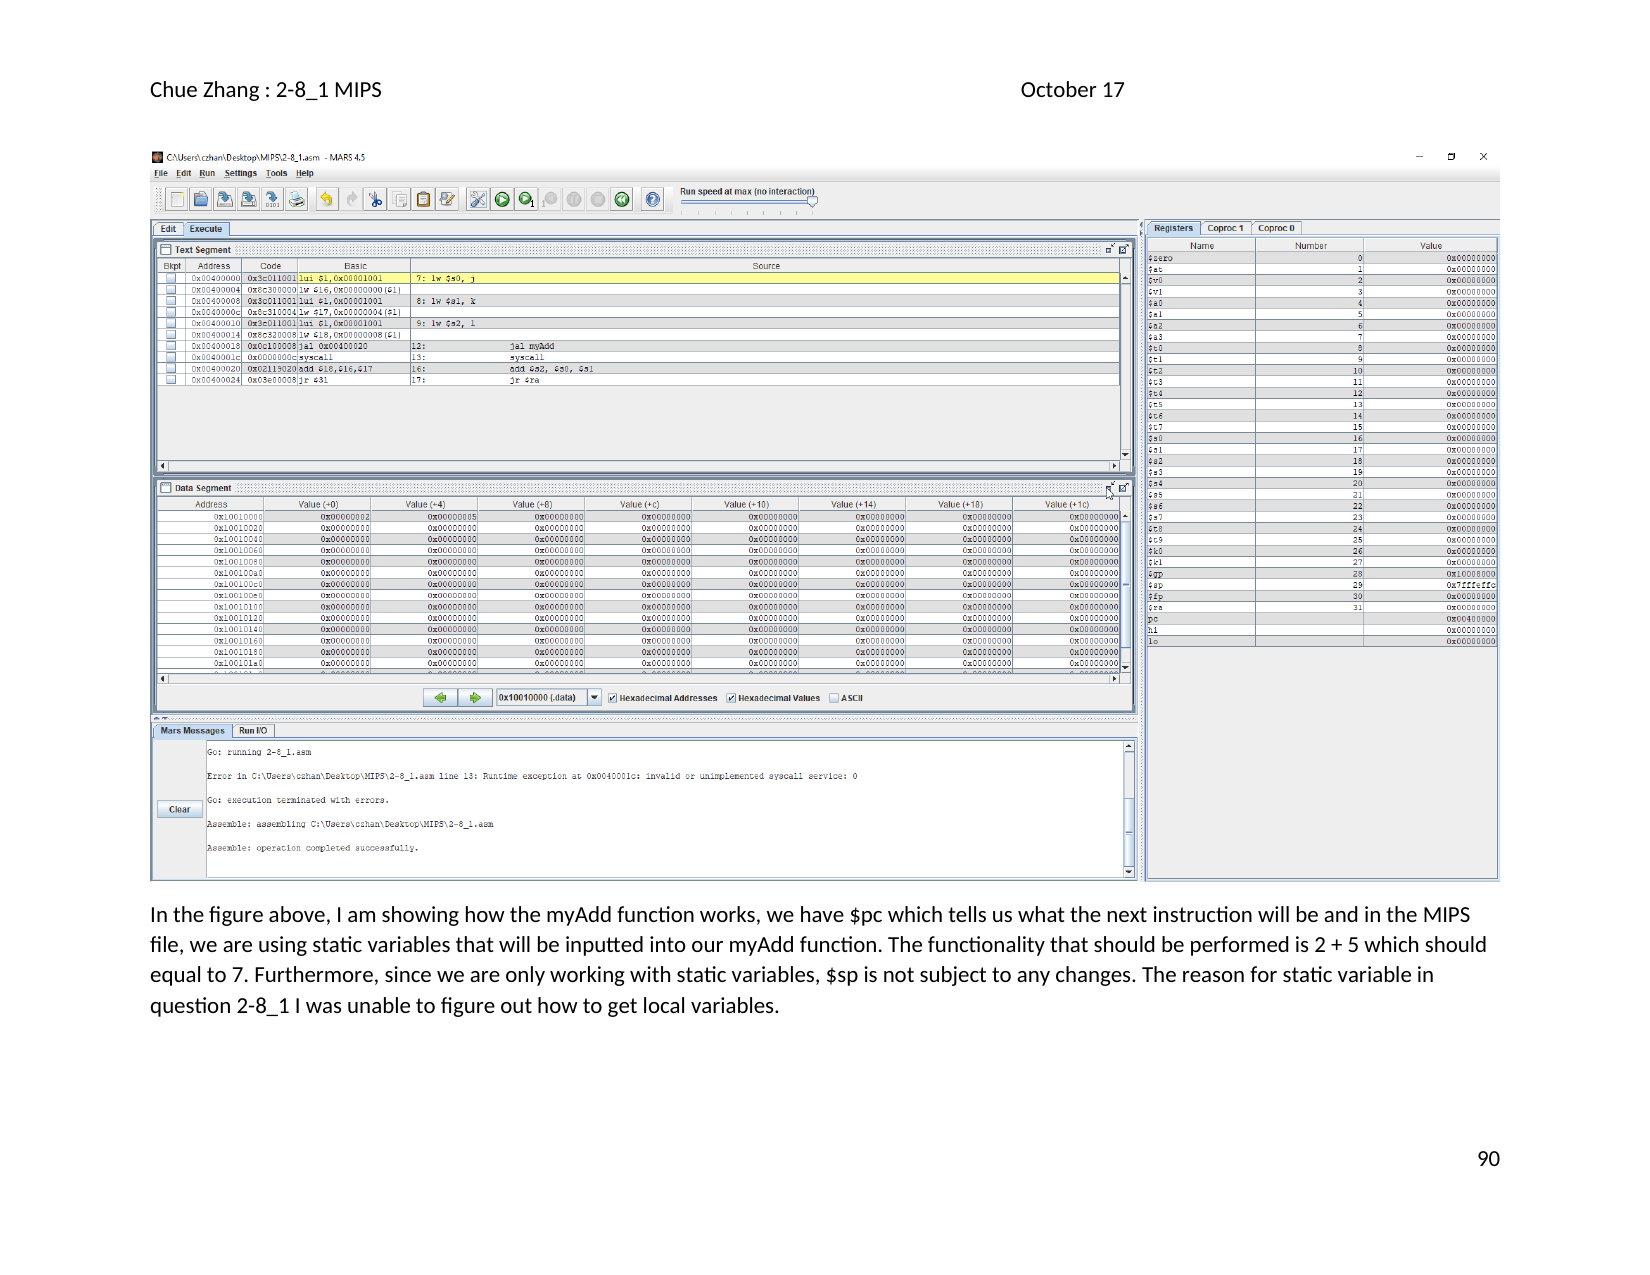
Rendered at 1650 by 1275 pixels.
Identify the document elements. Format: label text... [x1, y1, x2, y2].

picture [150, 150, 1500, 882]
text In the figure above, I am showing how the myAdd function works, we have $pc which tells us what the next instruction will be and in the MIPS file, we are using static variables that will be inputted into our myAdd function. The functionality that should be performed is 2 + 5 which should equal to 7. Furthermore, since we are only working with static variables, $sp is not subject to any changes. The reason for static variable in question 2-8_1 I was unable to figure out how to get local variables. [150, 900, 1500, 1019]
